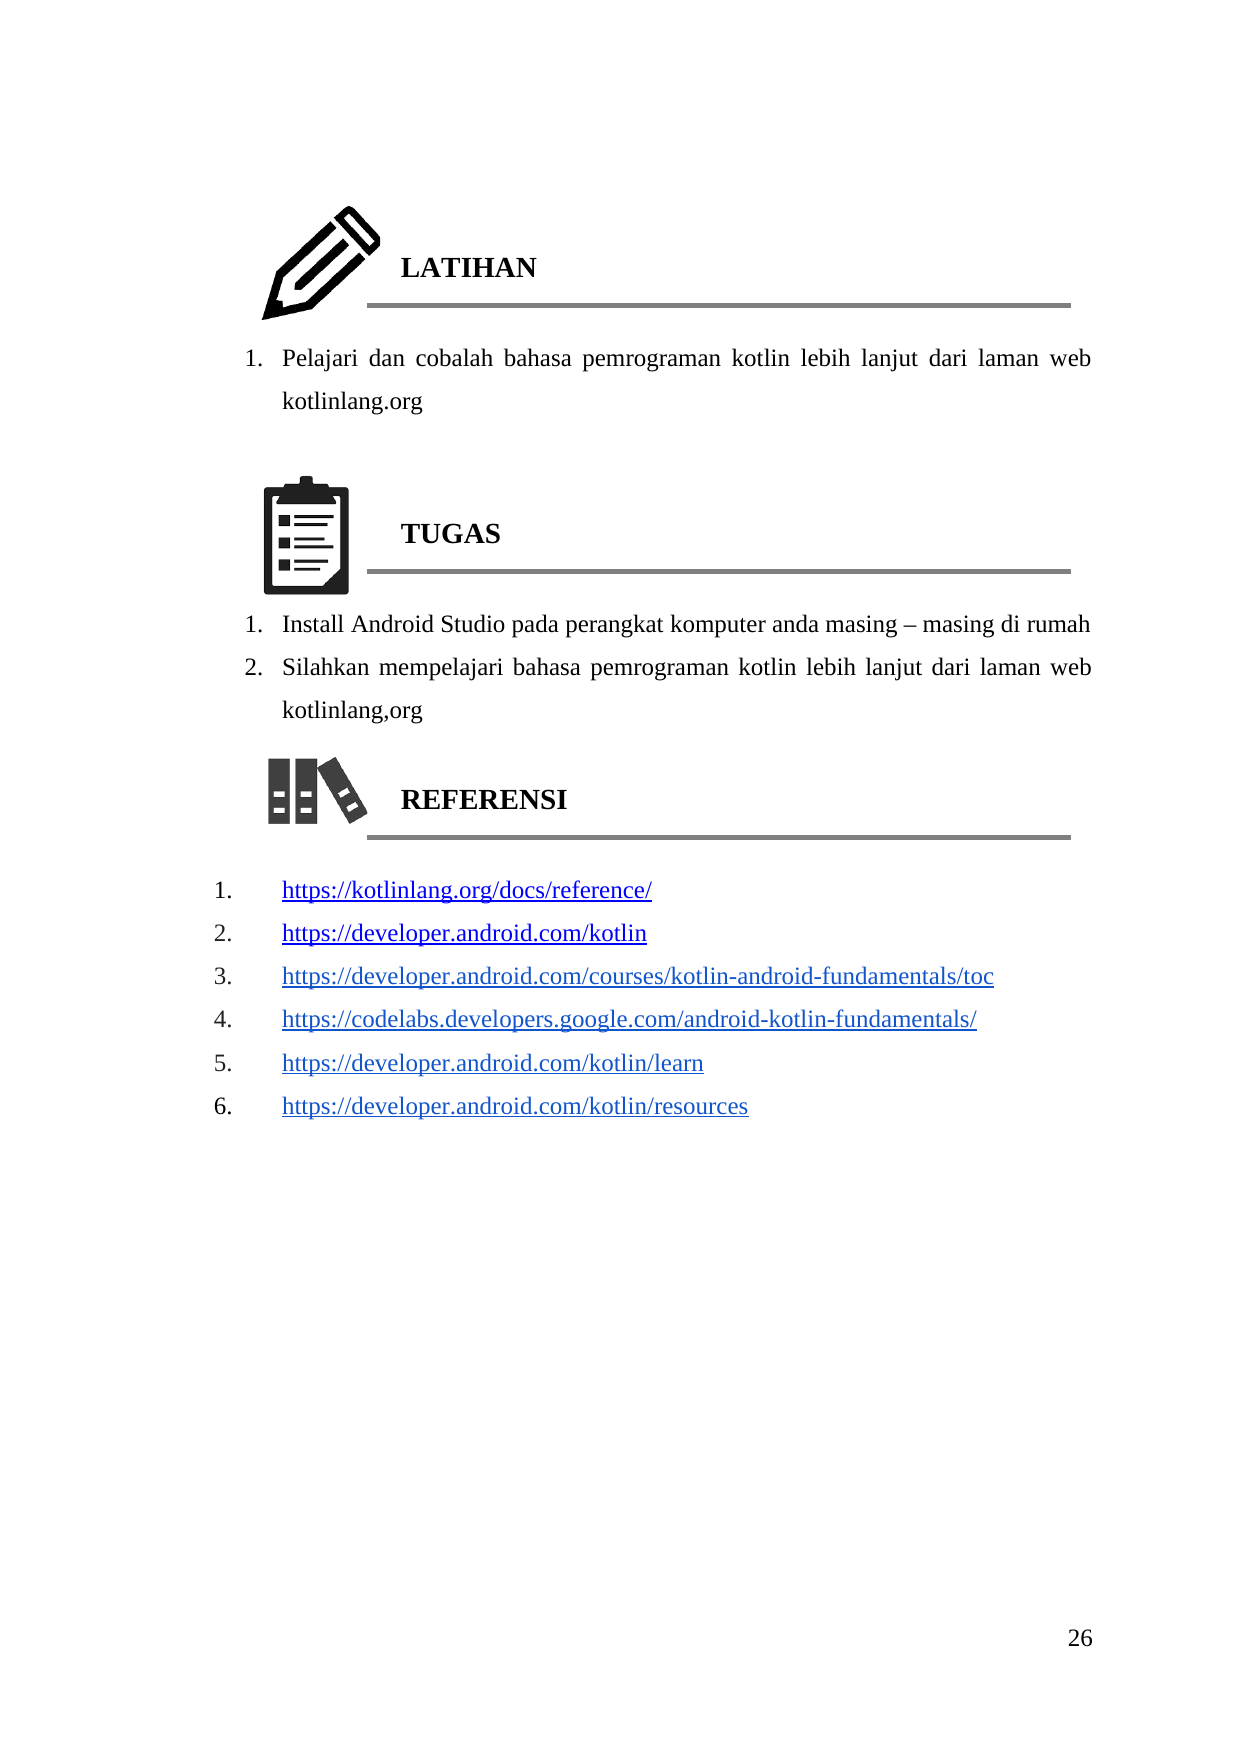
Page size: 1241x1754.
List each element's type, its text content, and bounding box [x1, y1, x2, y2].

list Install Android Studio pada perangkat komputer anda masing – masing di rumah [244, 609, 1092, 638]
list Pelajari dan cobalah bahasa pemrograman kotlin lebih lanjut dari laman web kotlinlang.org [244, 343, 1092, 415]
list https://developer.android.com/kotlin/learn [207, 1048, 1092, 1076]
list https://developer.android.com/kotlin [207, 918, 1092, 947]
text LATIHAN [381, 250, 1092, 283]
picture [268, 756, 368, 824]
list https://codelabs.developers.google.com/android-kotlin-fundamentals/ [207, 1004, 1092, 1033]
text REFERENSI [368, 782, 1092, 815]
list https://developer.android.com/kotlin/resources [207, 1091, 1092, 1119]
list https://developer.android.com/courses/kotlin-android-fundamentals/toc [207, 961, 1092, 990]
picture [261, 206, 381, 320]
list Silahkan mempelajari bahasa pemrograman kotlin lebih lanjut dari laman web kotlinlang,org [244, 652, 1092, 724]
list https://kotlinlang.org/docs/reference/ [207, 875, 1092, 904]
picture [263, 475, 349, 595]
text TUGAS [281, 516, 1092, 549]
